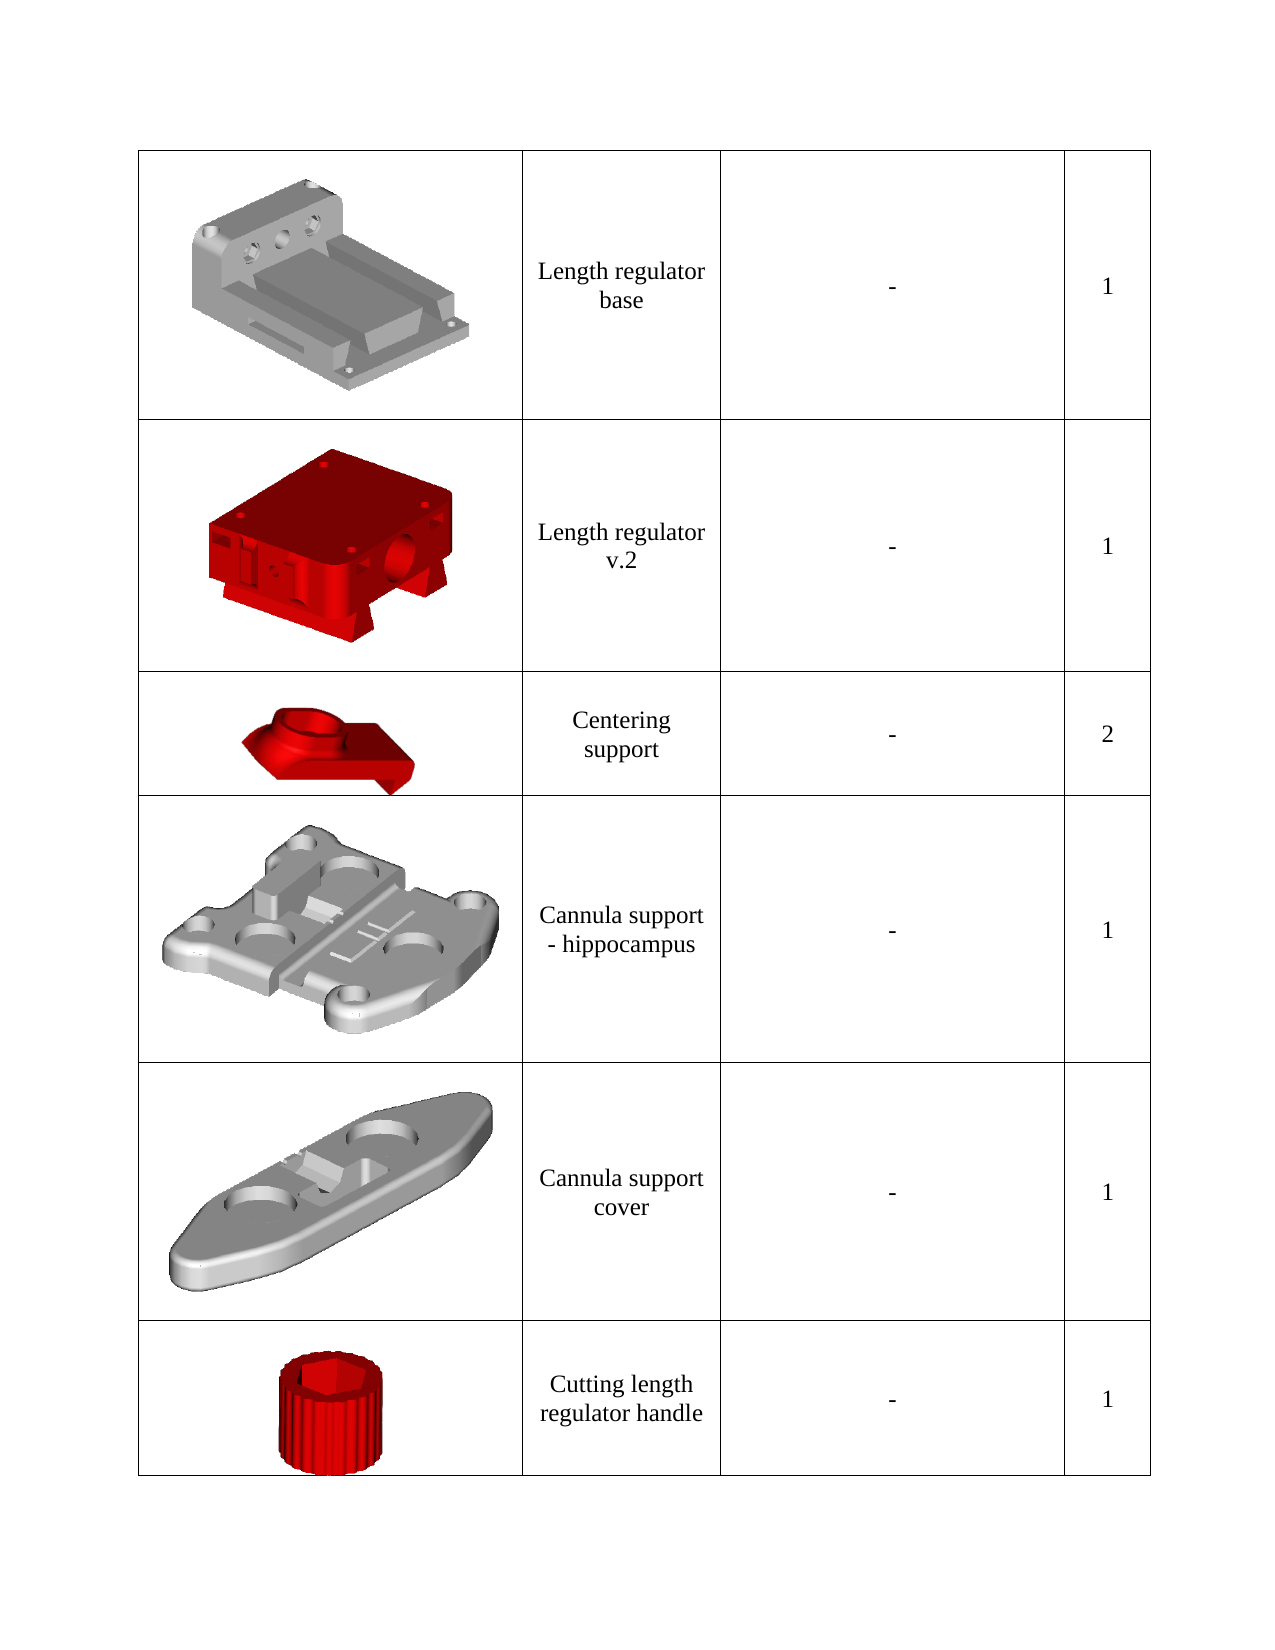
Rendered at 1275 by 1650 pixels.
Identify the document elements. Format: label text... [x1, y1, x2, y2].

table_cell - [721, 796, 1064, 1062]
table_header - [721, 151, 1064, 419]
table_header Length regulator base [523, 151, 720, 419]
picture [162, 825, 499, 1034]
table_cell Centering support [523, 672, 720, 795]
table_cell Cannula support - hippocampus [523, 796, 720, 1062]
table_cell 1 [1065, 796, 1150, 1062]
table_header [139, 151, 522, 419]
table_cell - [721, 672, 1064, 795]
picture [242, 708, 415, 796]
table_cell 1 [1065, 420, 1150, 671]
table_cell [139, 1321, 522, 1475]
table_cell Length regulator v.2 [523, 420, 720, 671]
picture [192, 179, 470, 391]
table_cell - [721, 1321, 1064, 1475]
table_cell [139, 1063, 522, 1320]
table_cell [139, 796, 522, 1062]
table_cell [139, 672, 522, 795]
table_cell 2 [1065, 672, 1150, 795]
picture [168, 1092, 493, 1292]
picture [278, 1350, 383, 1476]
table_cell - [721, 1063, 1064, 1320]
picture [209, 449, 453, 643]
table_cell Cutting length regulator handle [523, 1321, 720, 1475]
table_cell 1 [1065, 1321, 1150, 1475]
table_cell 1 [1065, 1063, 1150, 1320]
table_cell - [721, 420, 1064, 671]
table_cell [139, 420, 522, 671]
table_header 1 [1065, 151, 1150, 419]
table_cell Cannula support cover [523, 1063, 720, 1320]
